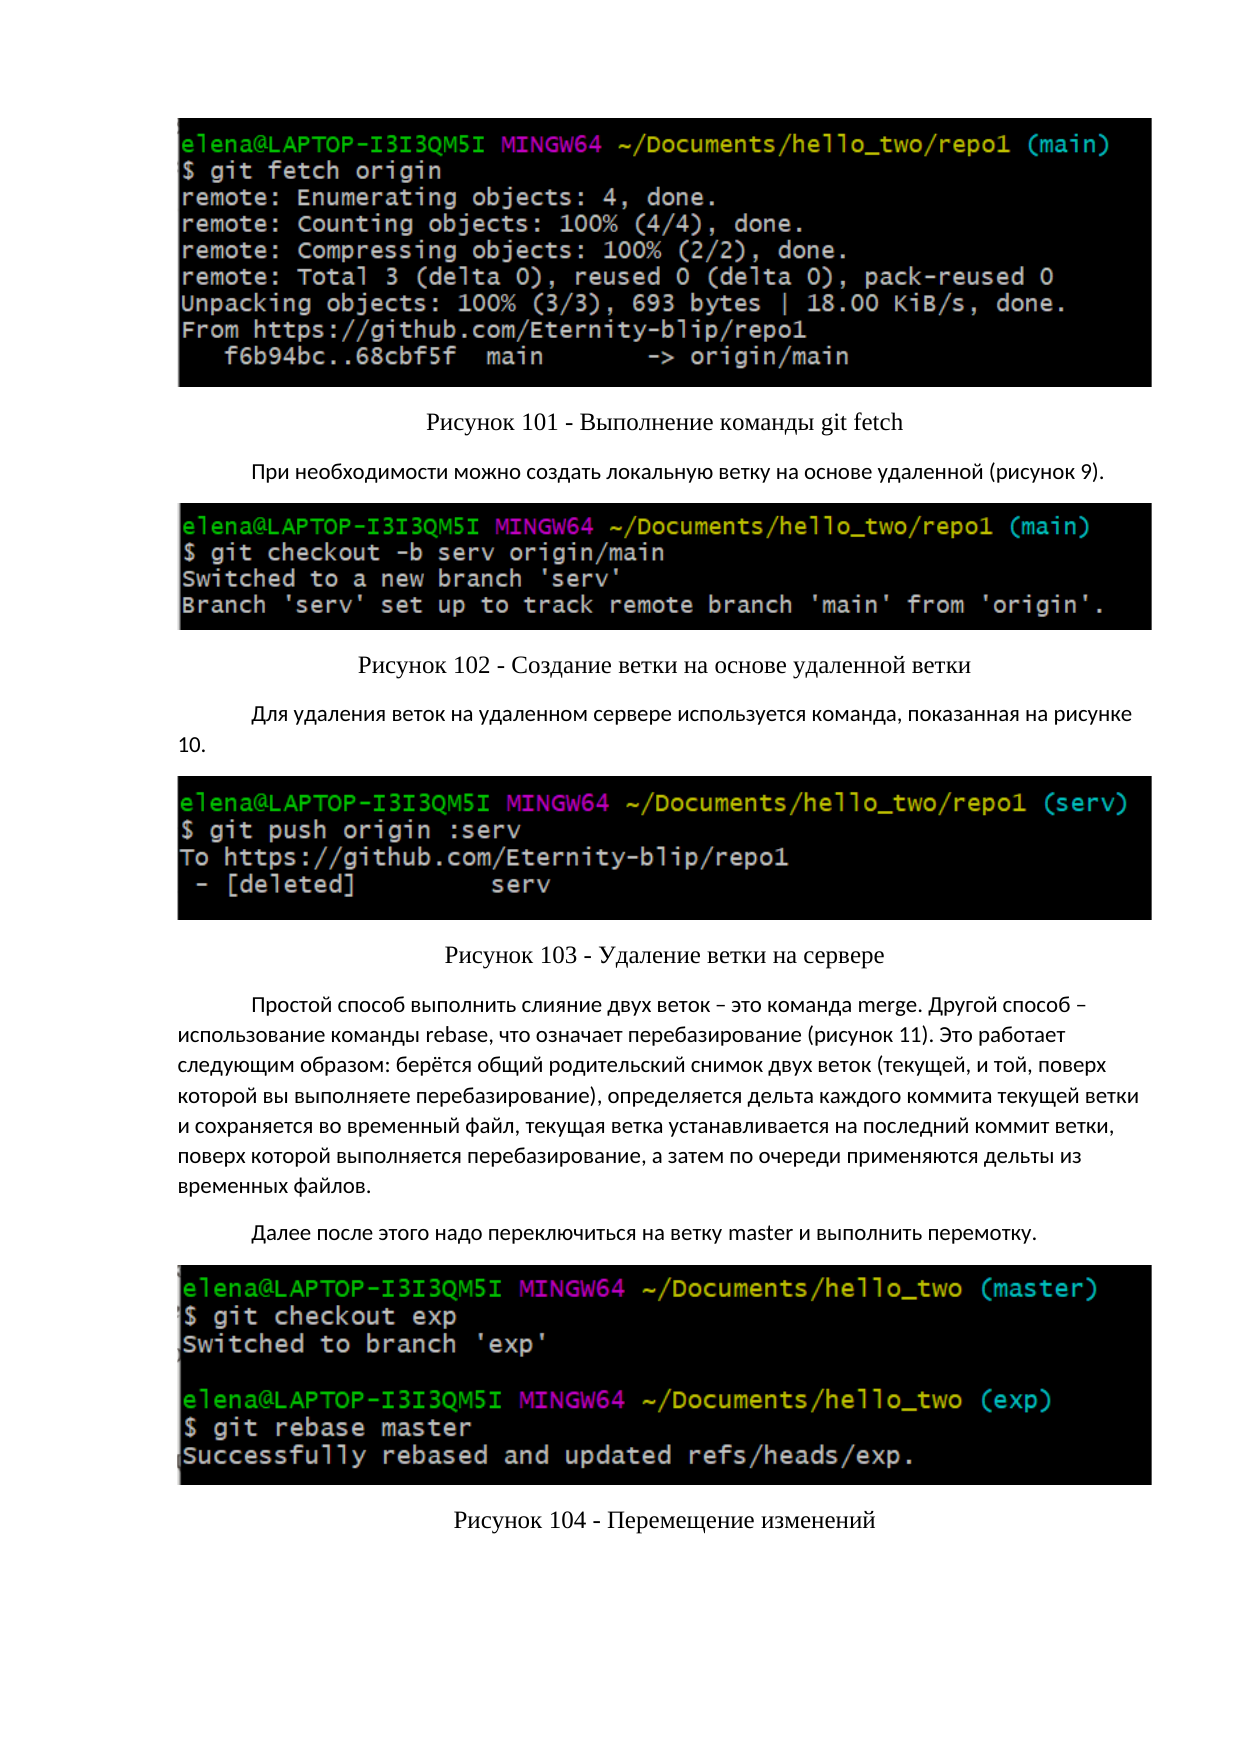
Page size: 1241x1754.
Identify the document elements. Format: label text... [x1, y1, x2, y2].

picture [177, 1265, 1152, 1485]
picture [177, 503, 1152, 630]
text Далее после этого надо переключиться на ветку master и выполнить перемотку. [177, 1218, 1152, 1246]
text При необходимости можно создать локальную ветку на основе удаленной (рисунок 9). [177, 457, 1152, 485]
picture [177, 118, 1152, 387]
picture [177, 776, 1152, 920]
text Для удаления веток на удаленном сервере используется команда, показанная на рисунке 10. [177, 699, 1152, 758]
text Простой способ выполнить слияние двух веток – это команда merge. Другой способ – использование команды rebase, что означает перебазирование (рисунок 11). Это работает следующим образом: берётся общий родительский снимок двух веток (текущей, и той, поверх которой вы выполняете перебазирование), определяется дельта каждого коммита текущей ветки и сохраняется во временный файл, текущая ветка устанавливается на последний коммит ветки, поверх которой выполняется перебазирование, а затем по очереди применяются дельты из временных файлов. [177, 990, 1152, 1199]
